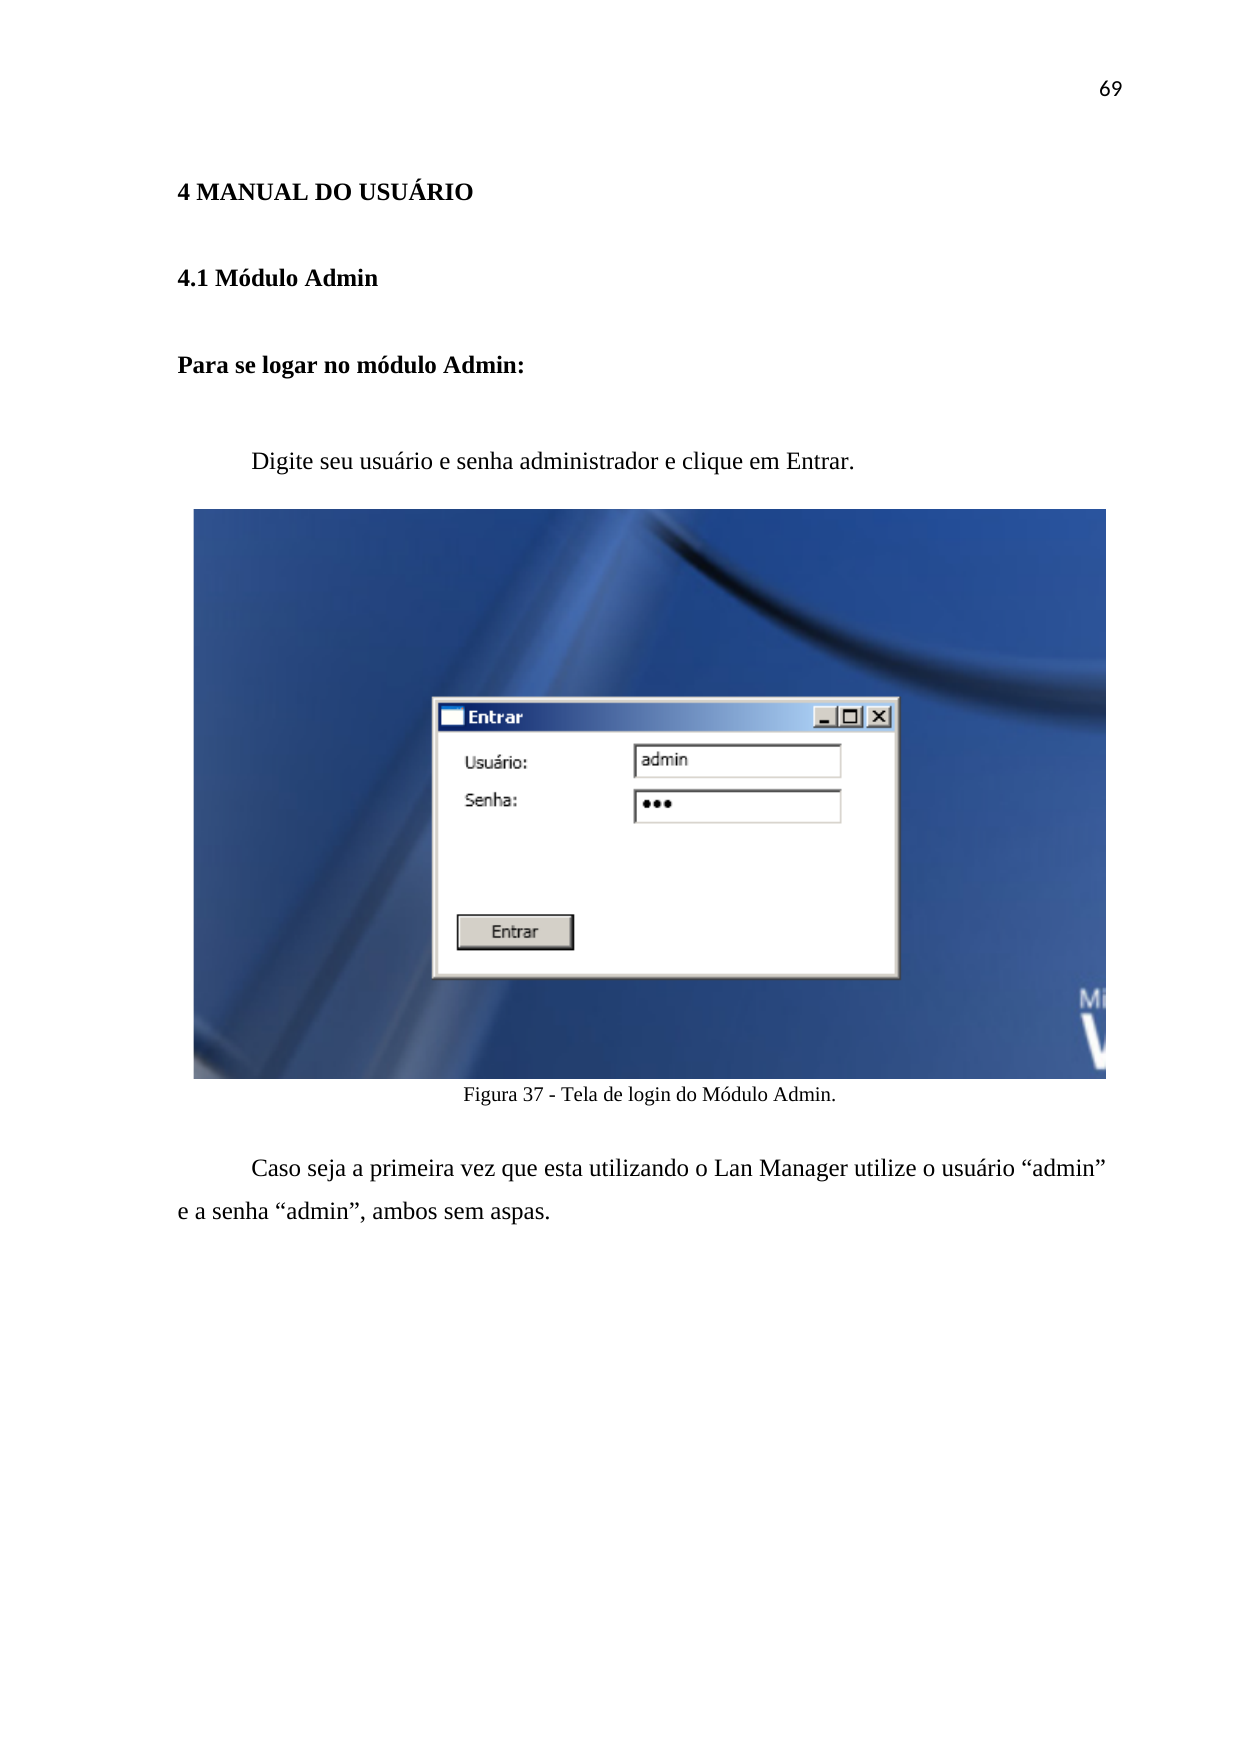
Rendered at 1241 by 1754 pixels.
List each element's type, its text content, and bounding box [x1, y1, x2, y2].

picture [193, 509, 1106, 1079]
subtitle 4.1 Módulo Admin [177, 263, 1122, 292]
subtitle 4 MANUAL DO USUÁRIO [177, 177, 1122, 206]
subtitle Digite seu usuário e senha administrador e clique em Entrar. [177, 446, 1122, 474]
subtitle Para se logar no módulo Admin: [177, 350, 1122, 378]
text Caso seja a primeira vez que esta utilizando o Lan Manager utilize o usuário “admin” e a senha “admin”, ambos sem aspas. [177, 1153, 1122, 1225]
